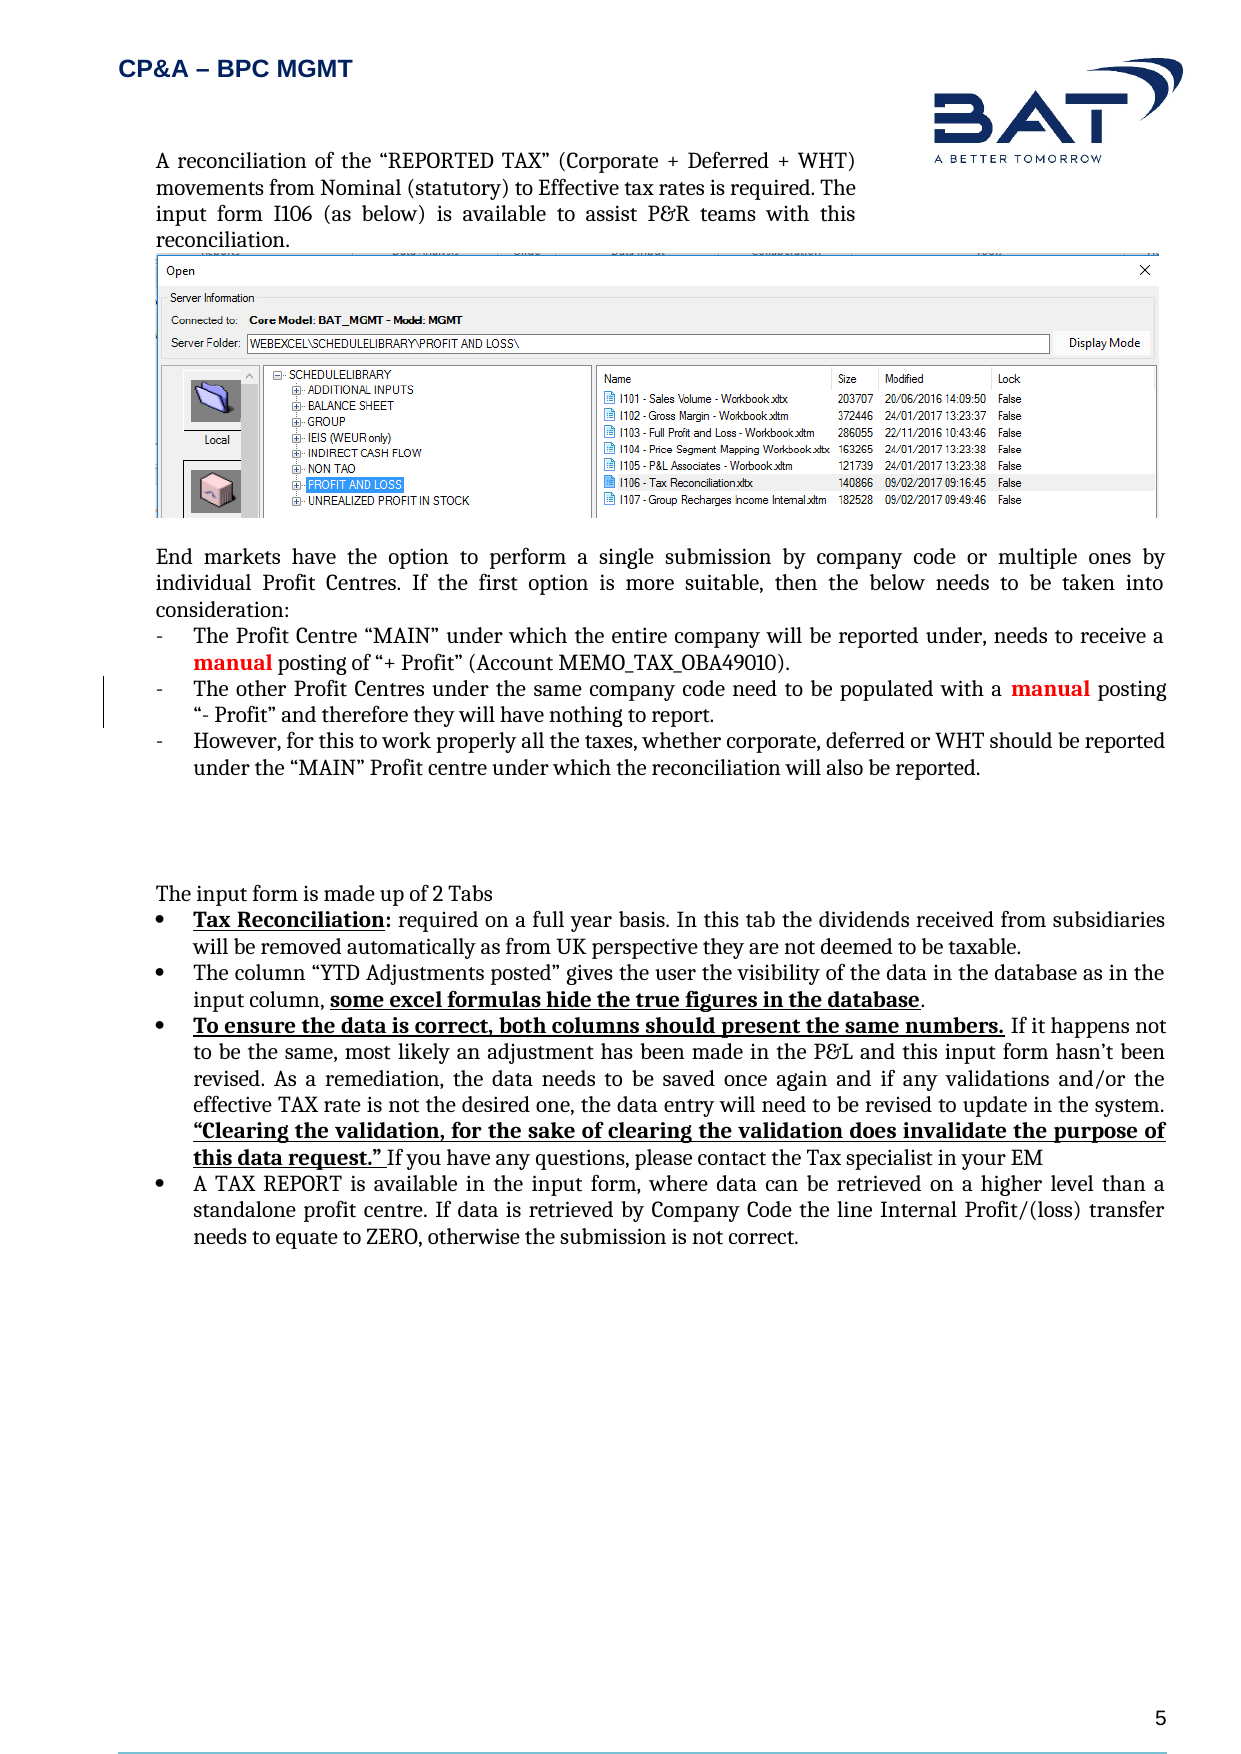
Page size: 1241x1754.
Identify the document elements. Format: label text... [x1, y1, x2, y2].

text End markets have the option to perform a single submission by company code or multiple ones by individual Profit Centres. If the first option is more suitable, then the below needs to be taken into consideration: [156, 544, 1167, 623]
list The other Profit Centres under the same company code need to be populated with a manual posting “- Profit” and therefore they will have nothing to report. [156, 676, 1167, 728]
list Tax Reconciliation: required on a full year basis. In this tab the dividends received from subsidiaries will be removed automatically as from UK perspective they are not deemed to be taxable. [156, 907, 1167, 960]
text A reconciliation of the “REPORTED TAX” (Corporate + Deferred + WHT) movements from Nominal (statutory) to Effective tax rates is required. The input form I106 (as below) is available to assist P&R teams with this reconciliation. [156, 148, 1167, 253]
picture [876, 0, 1240, 221]
text The input form is made up of 2 Tabs [156, 881, 1167, 907]
picture [155, 253, 1159, 518]
list The column “YTD Adjustments posted” gives the user the visibility of the data in the database as in the input column, some excel formulas hide the true figures in the database. [156, 960, 1167, 1013]
list However, for this to work properly all the taxes, whether corporate, deferred or WHT should be reported under the “MAIN” Profit centre under which the reconciliation will also be reported. [156, 728, 1167, 781]
list A TAX REPORT is available in the input form, where data can be retrieved on a higher level than a standalone profit centre. If data is retrieved by Company Code the line Internal Profit/(loss) transfer needs to equate to ZERO, otherwise the submission is not correct. [156, 1171, 1167, 1250]
list To ensure the data is correct, both columns should present the same numbers. If it happens not to be the same, most likely an adjustment has been made in the P&L and this input form hasn’t been revised. As a remediation, the data needs to be saved once again and if any validations and/or the effective TAX rate is not the desired one, the data entry will need to be revised to update in the system. “Clearing the validation, for the sake of clearing the validation does invalidate the purpose of this data request.” If you have any questions, please contact the Tax specialist in your EM [156, 1013, 1167, 1171]
list The Profit Centre “MAIN” under which the entire company will be reported under, needs to receive a manual posting of “+ Profit” (Account MEMO_TAX_OBA49010). [156, 623, 1167, 676]
